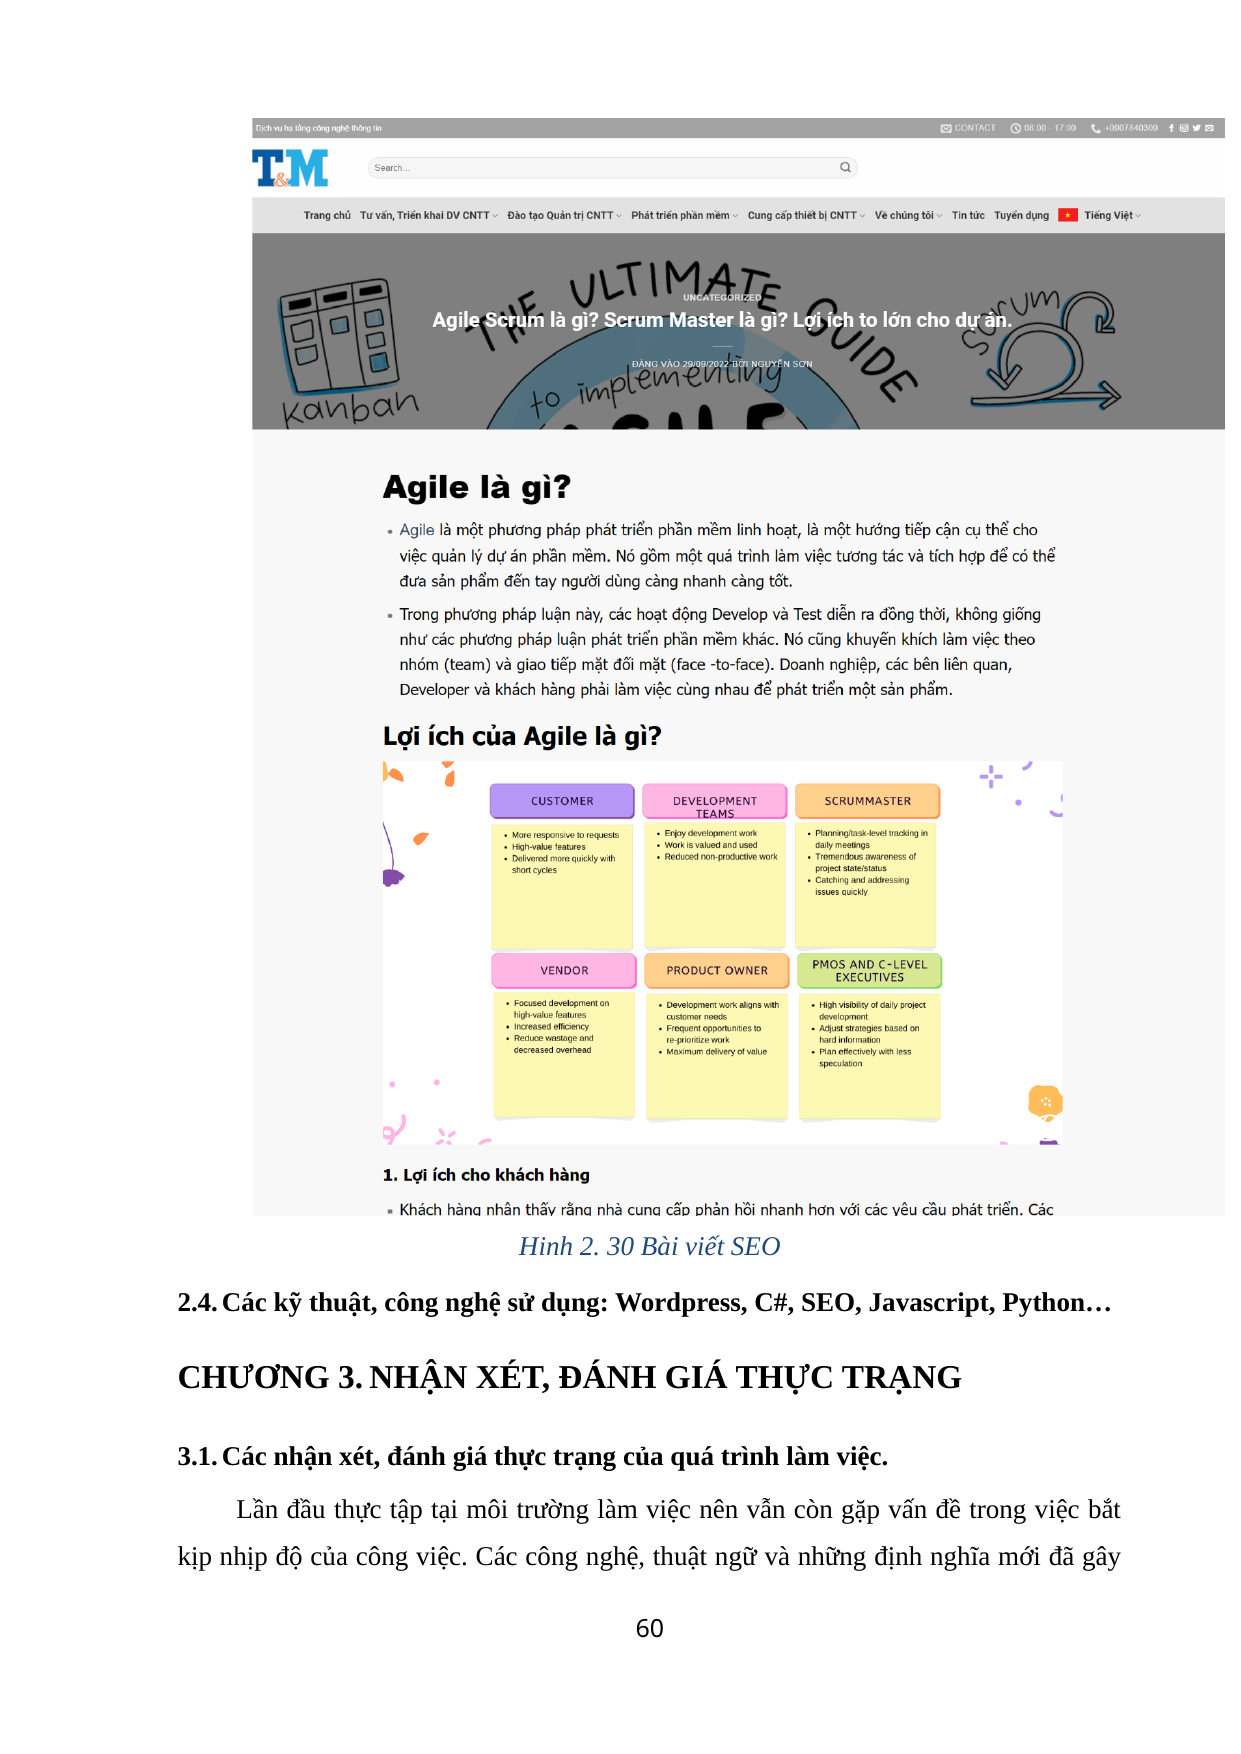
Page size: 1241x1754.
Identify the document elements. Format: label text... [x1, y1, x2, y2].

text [177, 1493, 1122, 1571]
text NHẬN XÉT, ĐÁNH GIÁ THỰC TRẠNG [177, 1358, 1122, 1396]
text Các kỹ thuật, công nghệ sử dụng: Wordpress, C#, SEO, Javascript, Python… [177, 1286, 1122, 1317]
text Hinh 2. 30 Bài viết SEO [177, 1230, 1122, 1261]
picture [252, 118, 1225, 1216]
text Các nhận xét, đánh giá thực trạng của quá trình làm việc. [177, 1440, 1122, 1471]
